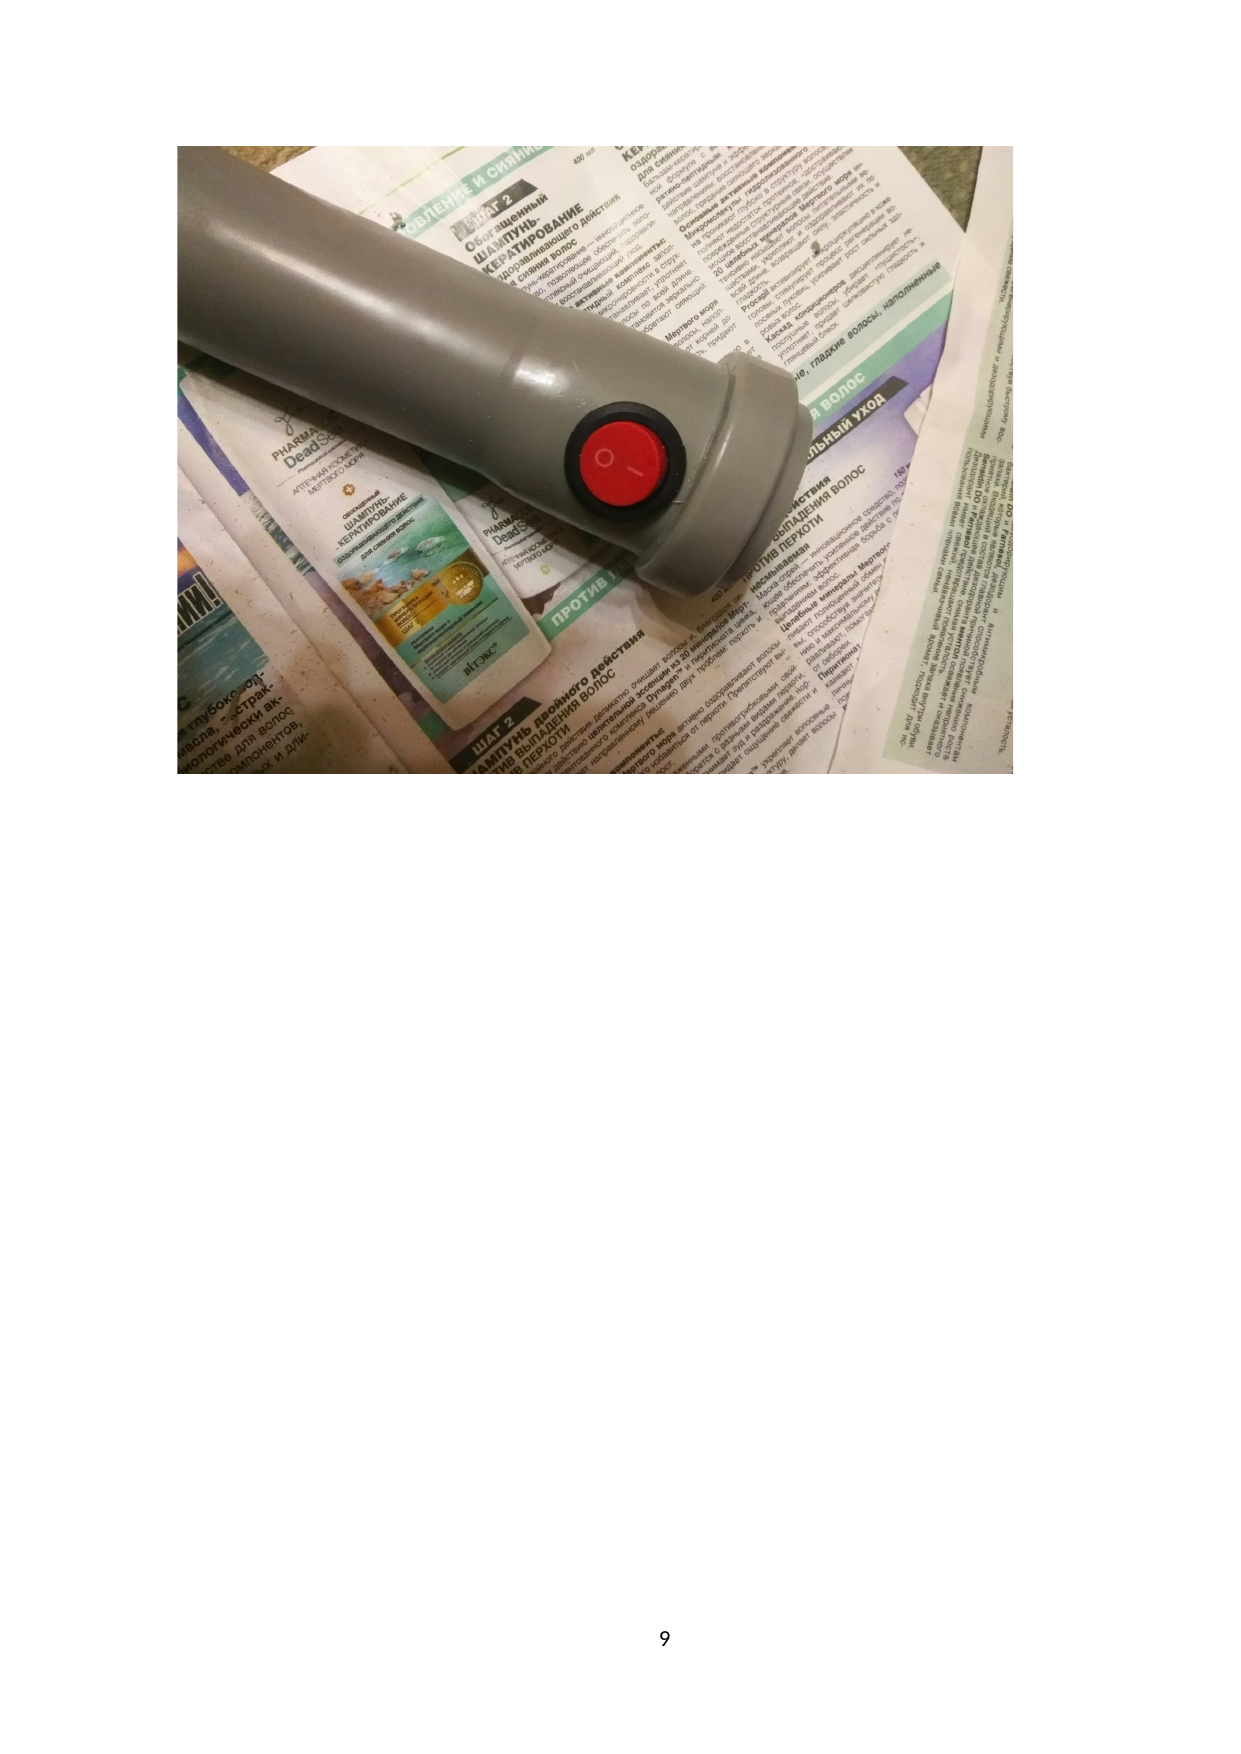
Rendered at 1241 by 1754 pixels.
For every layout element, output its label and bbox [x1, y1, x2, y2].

picture [177, 146, 1014, 774]
